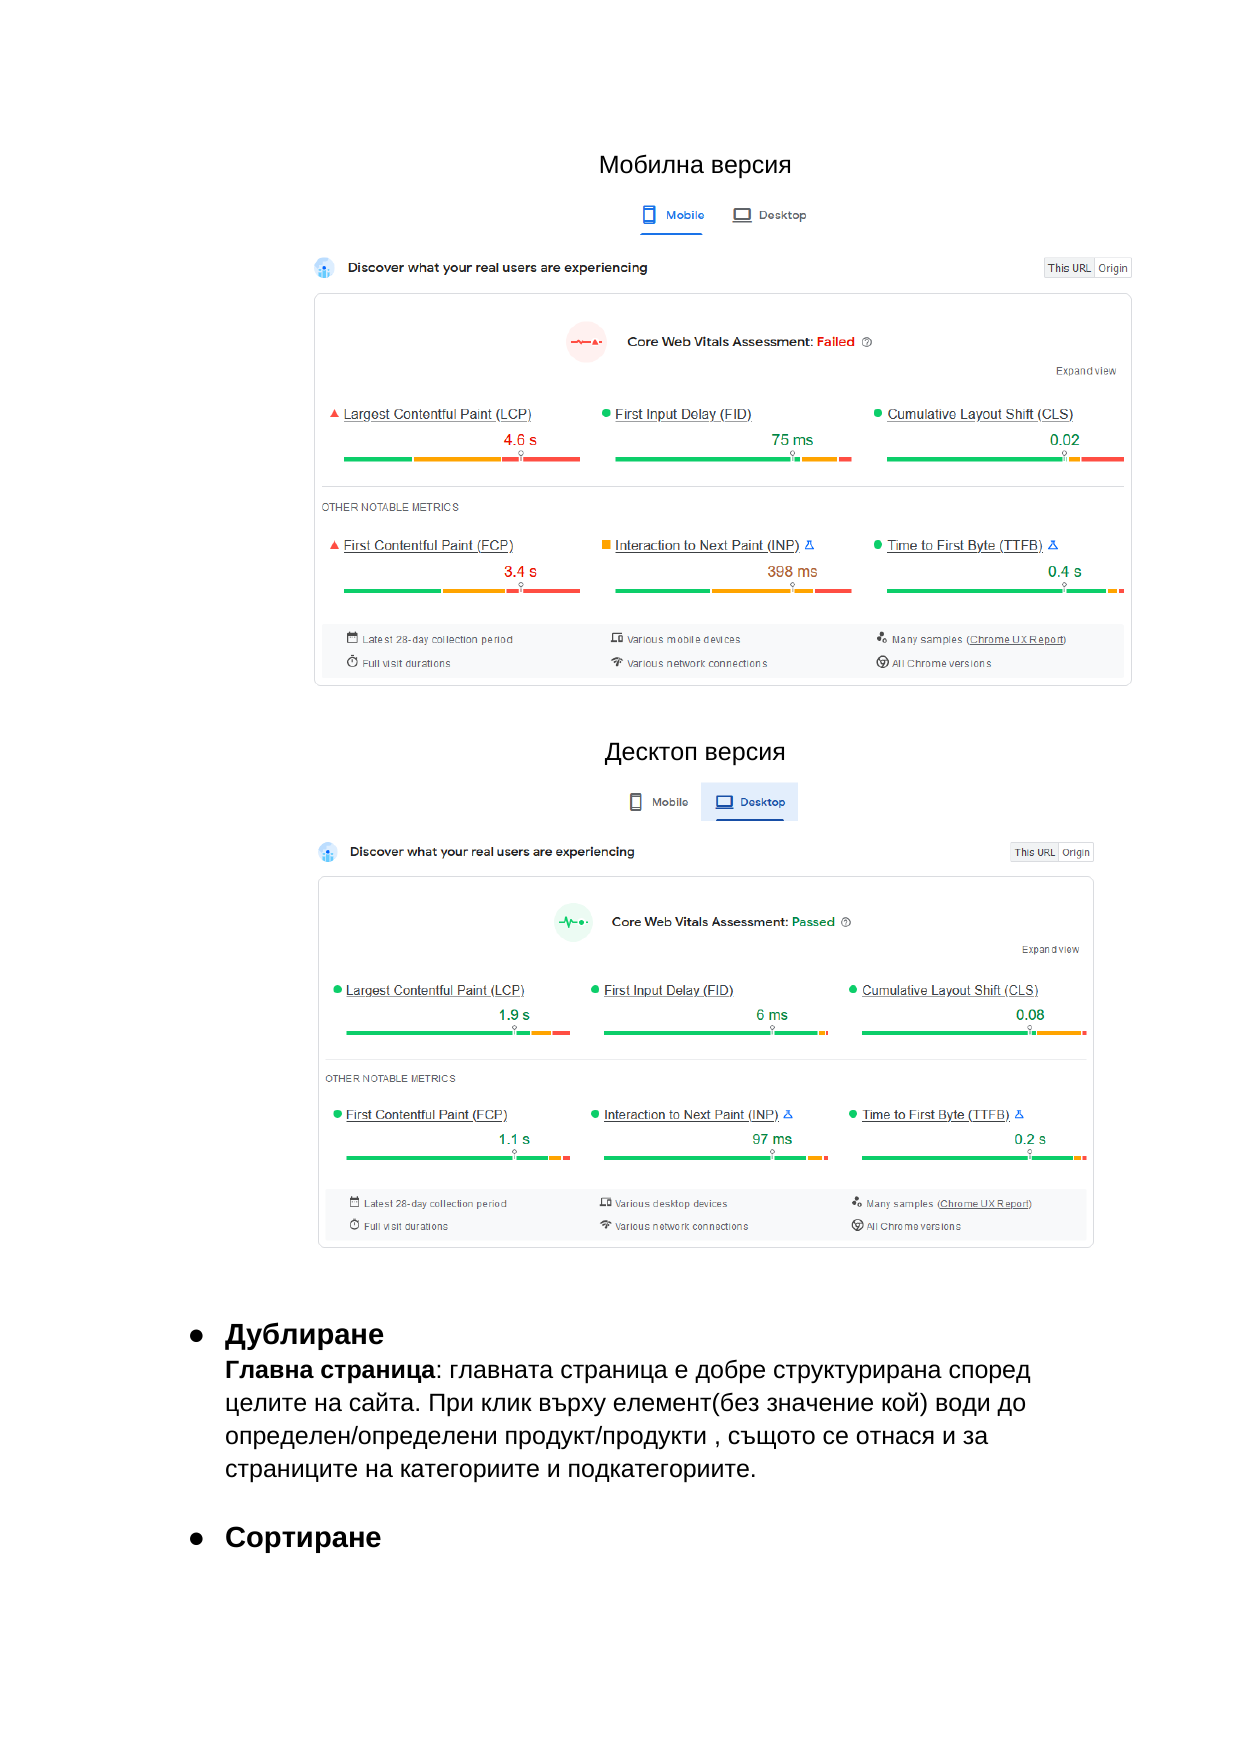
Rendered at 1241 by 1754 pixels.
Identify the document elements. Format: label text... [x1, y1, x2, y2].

text Мобилна версия [300, 150, 1090, 179]
picture [300, 183, 1173, 701]
list Дублиране [187, 1317, 1090, 1350]
text Главна страница: главната страница е добре структурирана според целите на сайта. При клик върху елемент(без значение кой) води до определен/определени продукт/продукти , същото се отнася и за страниците на категориите и подкатегориите. [225, 1355, 1090, 1483]
picture [300, 770, 1115, 1253]
text Десктоп версия [300, 737, 1090, 766]
list Сортиране [187, 1520, 1090, 1554]
